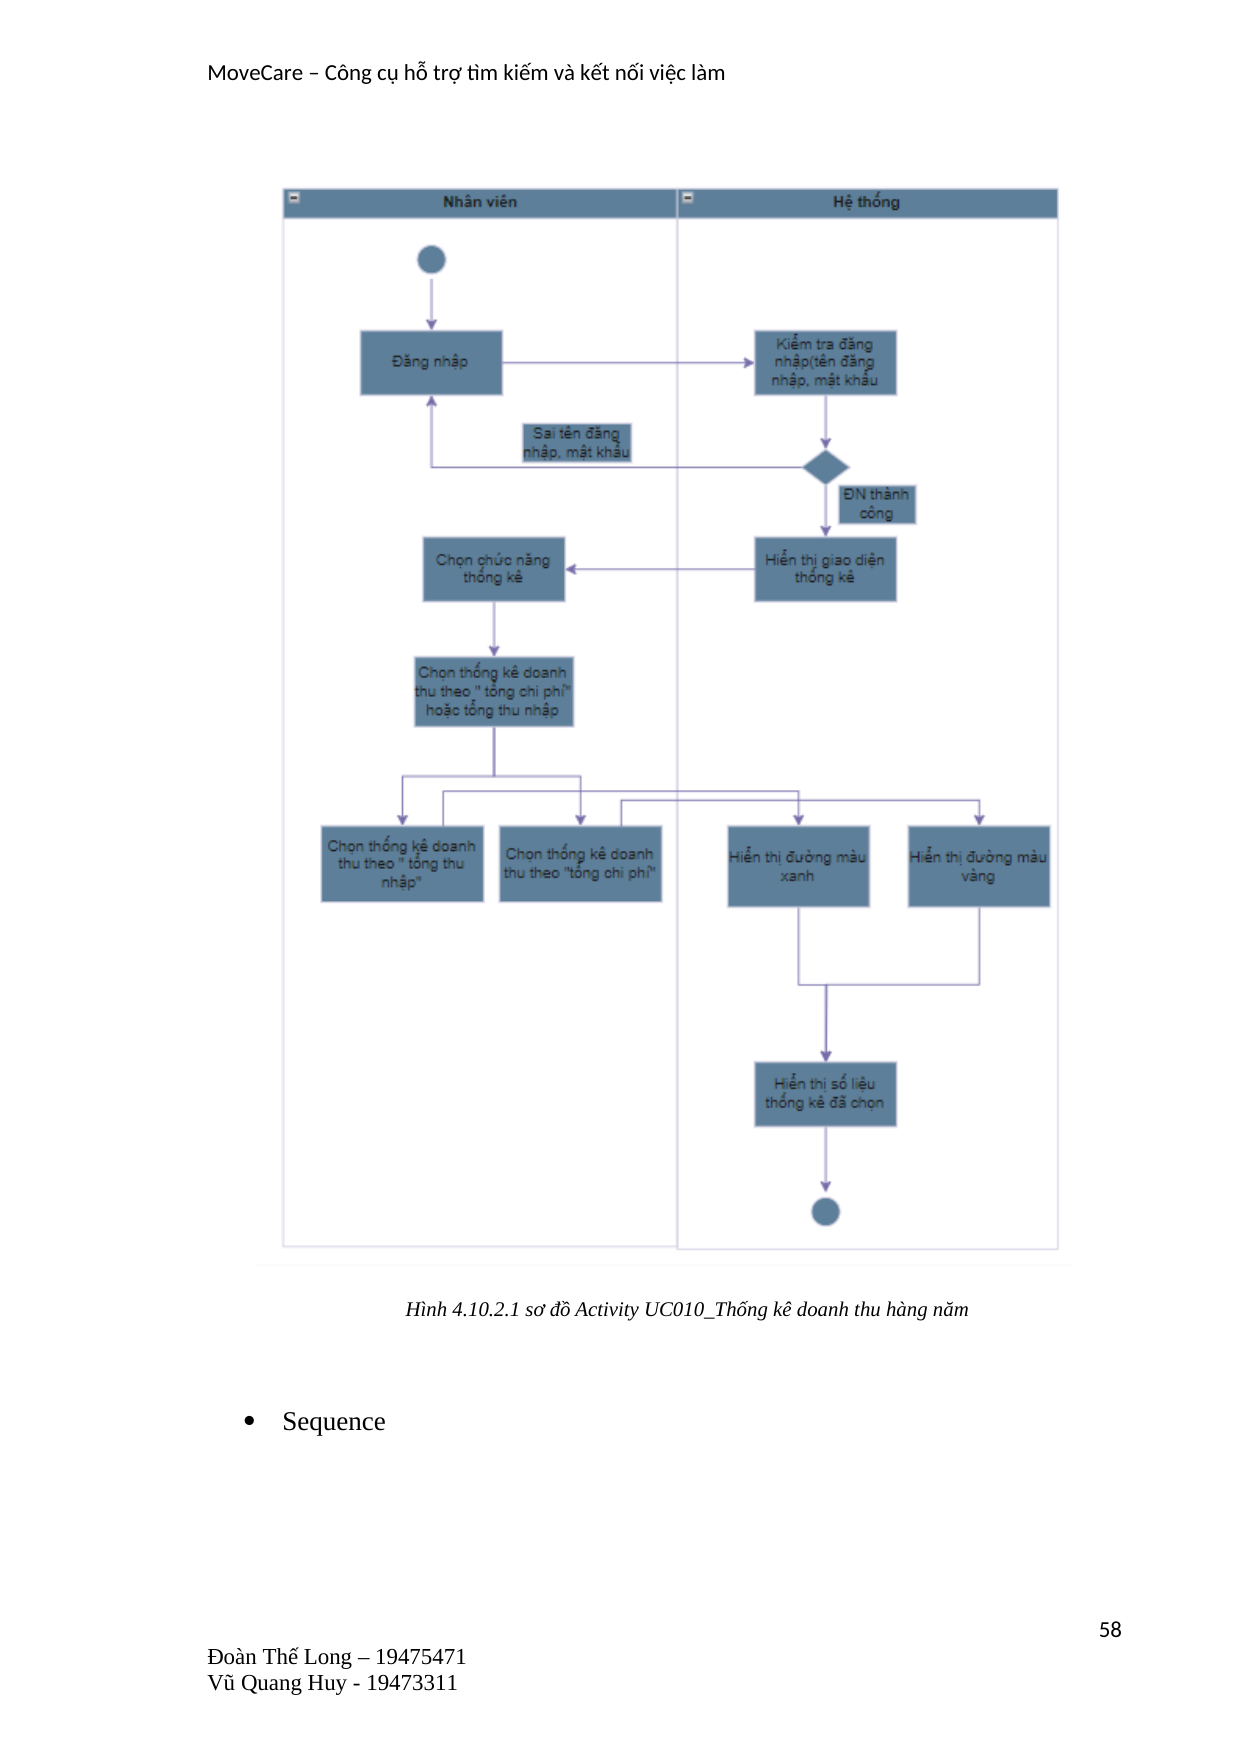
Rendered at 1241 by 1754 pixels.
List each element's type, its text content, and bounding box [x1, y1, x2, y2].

text Hình 4.10.2.1 sơ đồ Activity UC010_Thống kê doanh thu hàng năm [254, 1297, 1122, 1321]
list Sequence [244, 1405, 1122, 1436]
picture [255, 177, 1073, 1266]
